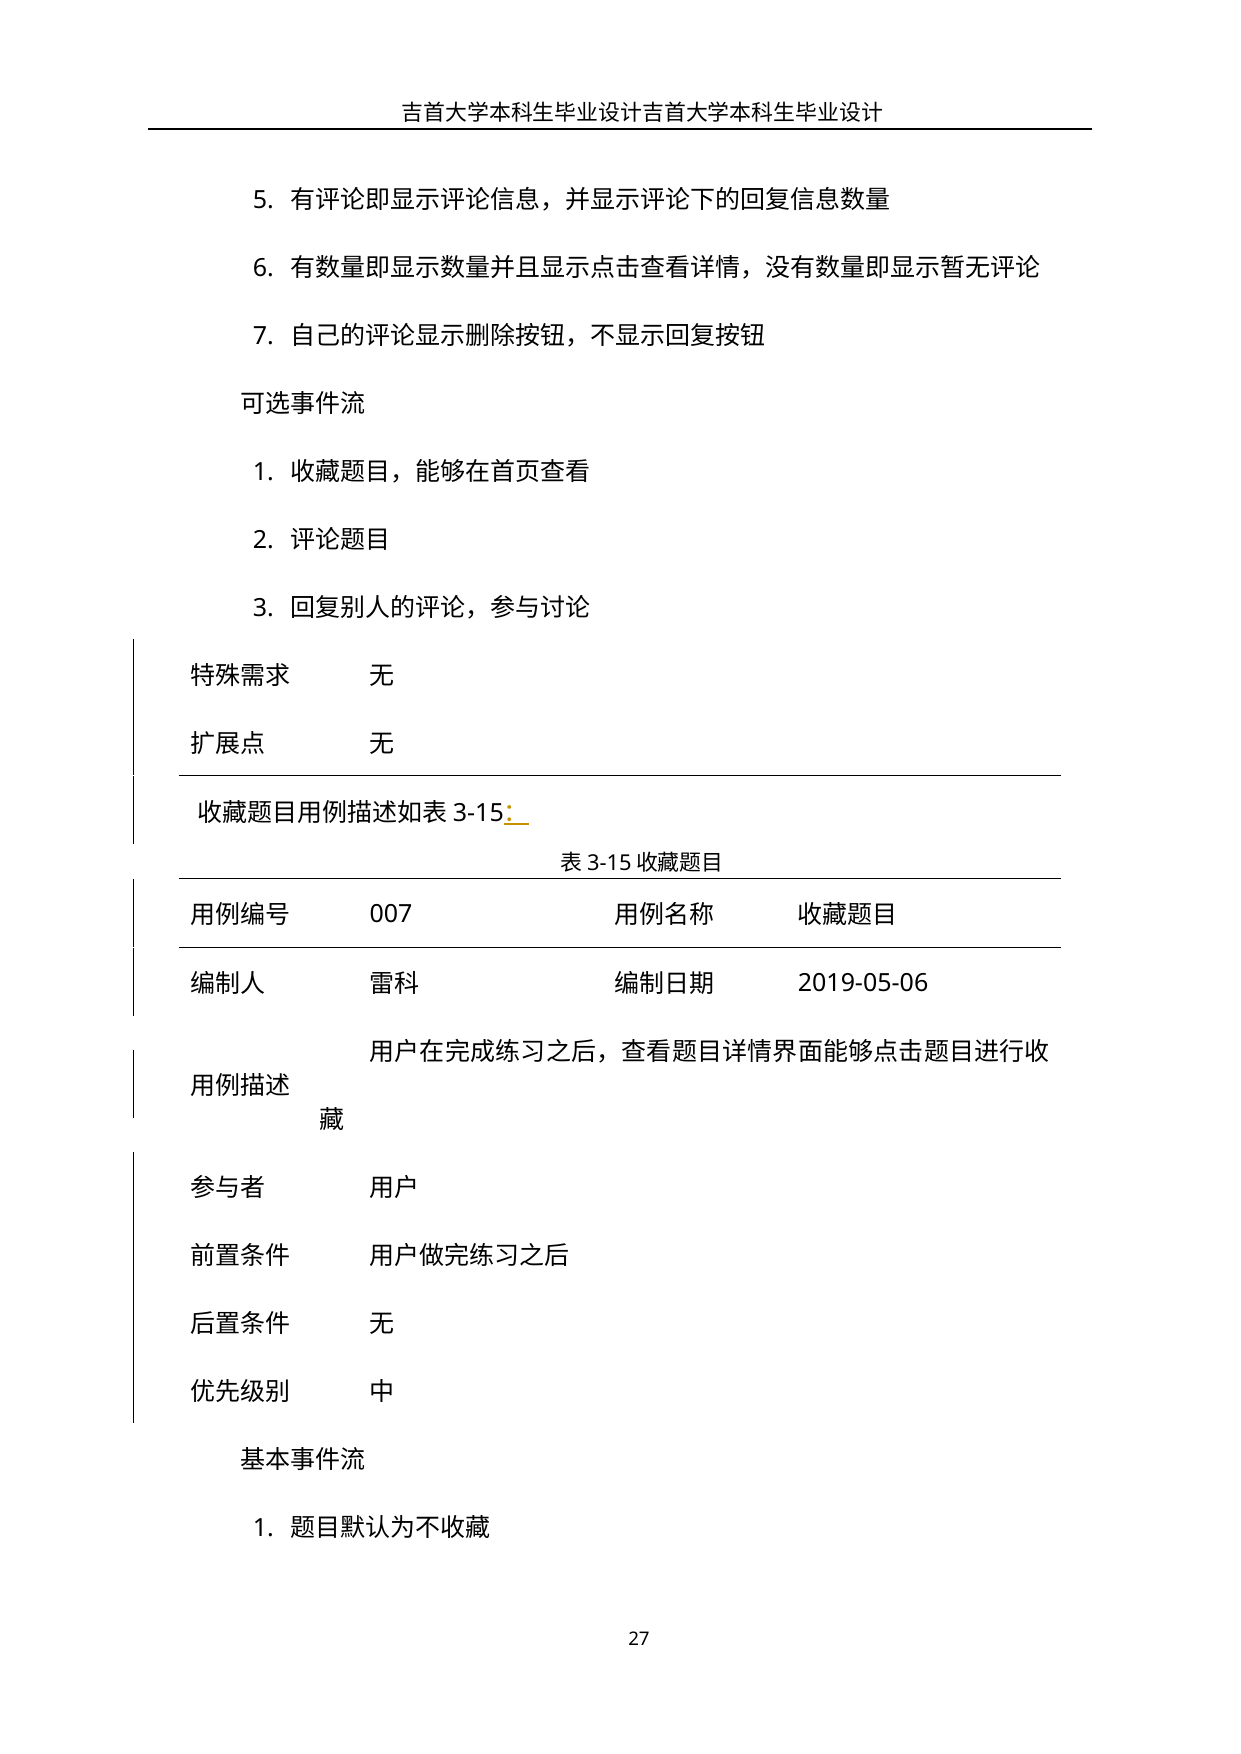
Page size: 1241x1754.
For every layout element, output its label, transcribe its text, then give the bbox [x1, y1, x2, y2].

table_header 用例编号 [179, 879, 308, 947]
table_cell 雷科 [308, 948, 603, 1016]
table_cell 后置条件 [179, 1288, 308, 1356]
table_cell 用户 [308, 1152, 1061, 1220]
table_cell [179, 164, 1061, 368]
table_header 007 [308, 879, 603, 947]
table_cell 无 [308, 639, 1061, 707]
table_cell 前置条件 [179, 1220, 308, 1288]
table_cell 2019-05-06 [736, 948, 1061, 1016]
table_cell 无 [308, 1288, 1061, 1356]
table_cell 扩展点 [179, 707, 308, 775]
table_cell 用例描述 [179, 1016, 308, 1152]
text 收藏题目用例描述如表3-15 [148, 776, 1092, 844]
table_cell 优先级别 [179, 1356, 308, 1423]
table_cell 特殊需求 [179, 639, 308, 707]
table_cell 编制人 [179, 948, 308, 1016]
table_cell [179, 1424, 1061, 1559]
table_cell 用户做完练习之后 [308, 1220, 1061, 1288]
table_cell 可选事件流 收藏题目，能够在首页查看 评论题目 回复别人的评论，参与讨论 [179, 368, 1061, 639]
text 表3-15收藏题目 [148, 844, 1092, 878]
table_header 收藏题目 [736, 879, 1061, 947]
table_header 用例名称 [603, 879, 736, 947]
table_cell 用户在完成练习之后，查看题目详情界面能够点击题目进行收藏 [308, 1016, 1061, 1152]
table_cell 无 [308, 707, 1061, 775]
table_cell 中 [308, 1356, 1061, 1423]
table_cell 编制日期 [603, 948, 736, 1016]
table_cell 参与者 [179, 1152, 308, 1220]
